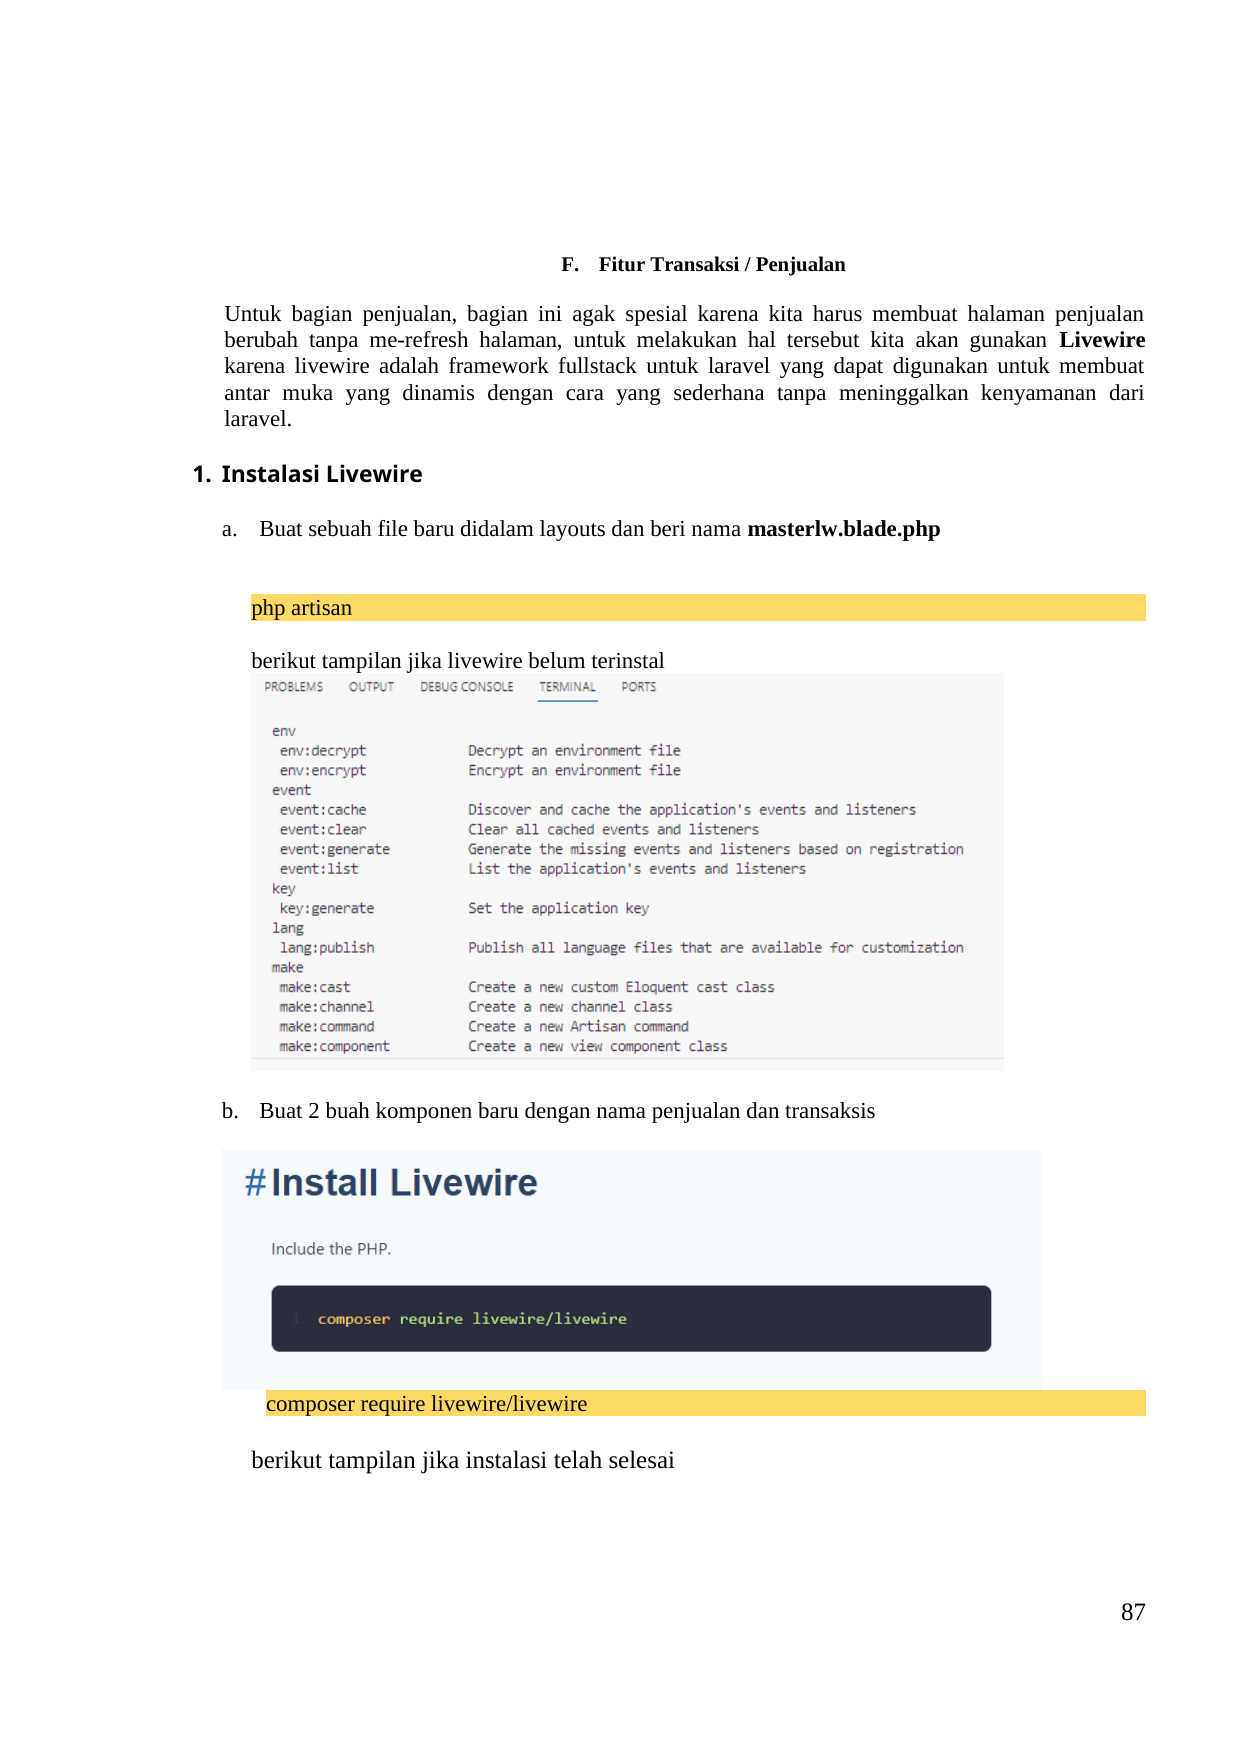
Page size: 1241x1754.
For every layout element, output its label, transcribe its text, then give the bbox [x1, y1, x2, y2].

text berikut tampilan jika livewire belum terinstal [251, 647, 1146, 673]
text composer require livewire/livewire [266, 1390, 1146, 1416]
text Untuk bagian penjualan, bagian ini agak spesial karena kita harus membuat halaman penjualan berubah tanpa me-refresh halaman, untuk melakukan hal tersebut kita akan gunakan Livewire karena livewire adalah framework fullstack untuk laravel yang dapat digunakan untuk membuat antar muka yang dinamis dengan cara yang sederhana tanpa meninggalkan kenyamanan dari laravel. [224, 300, 1146, 431]
text berikut tampilan jika instalasi telah selesai [251, 1445, 1146, 1474]
picture [221, 1149, 1042, 1390]
text php artisan [251, 594, 1146, 621]
list Buat sebuah file baru didalam layouts dan beri nama masterlw.blade.php [222, 515, 1146, 542]
picture [251, 673, 1004, 1071]
subtitle Fitur Transaksi / Penjualan [561, 252, 1146, 276]
list Buat 2 buah komponen baru dengan nama penjualan dan transaksis [222, 1097, 1146, 1123]
subtitle Instalasi Livewire [192, 458, 1146, 489]
